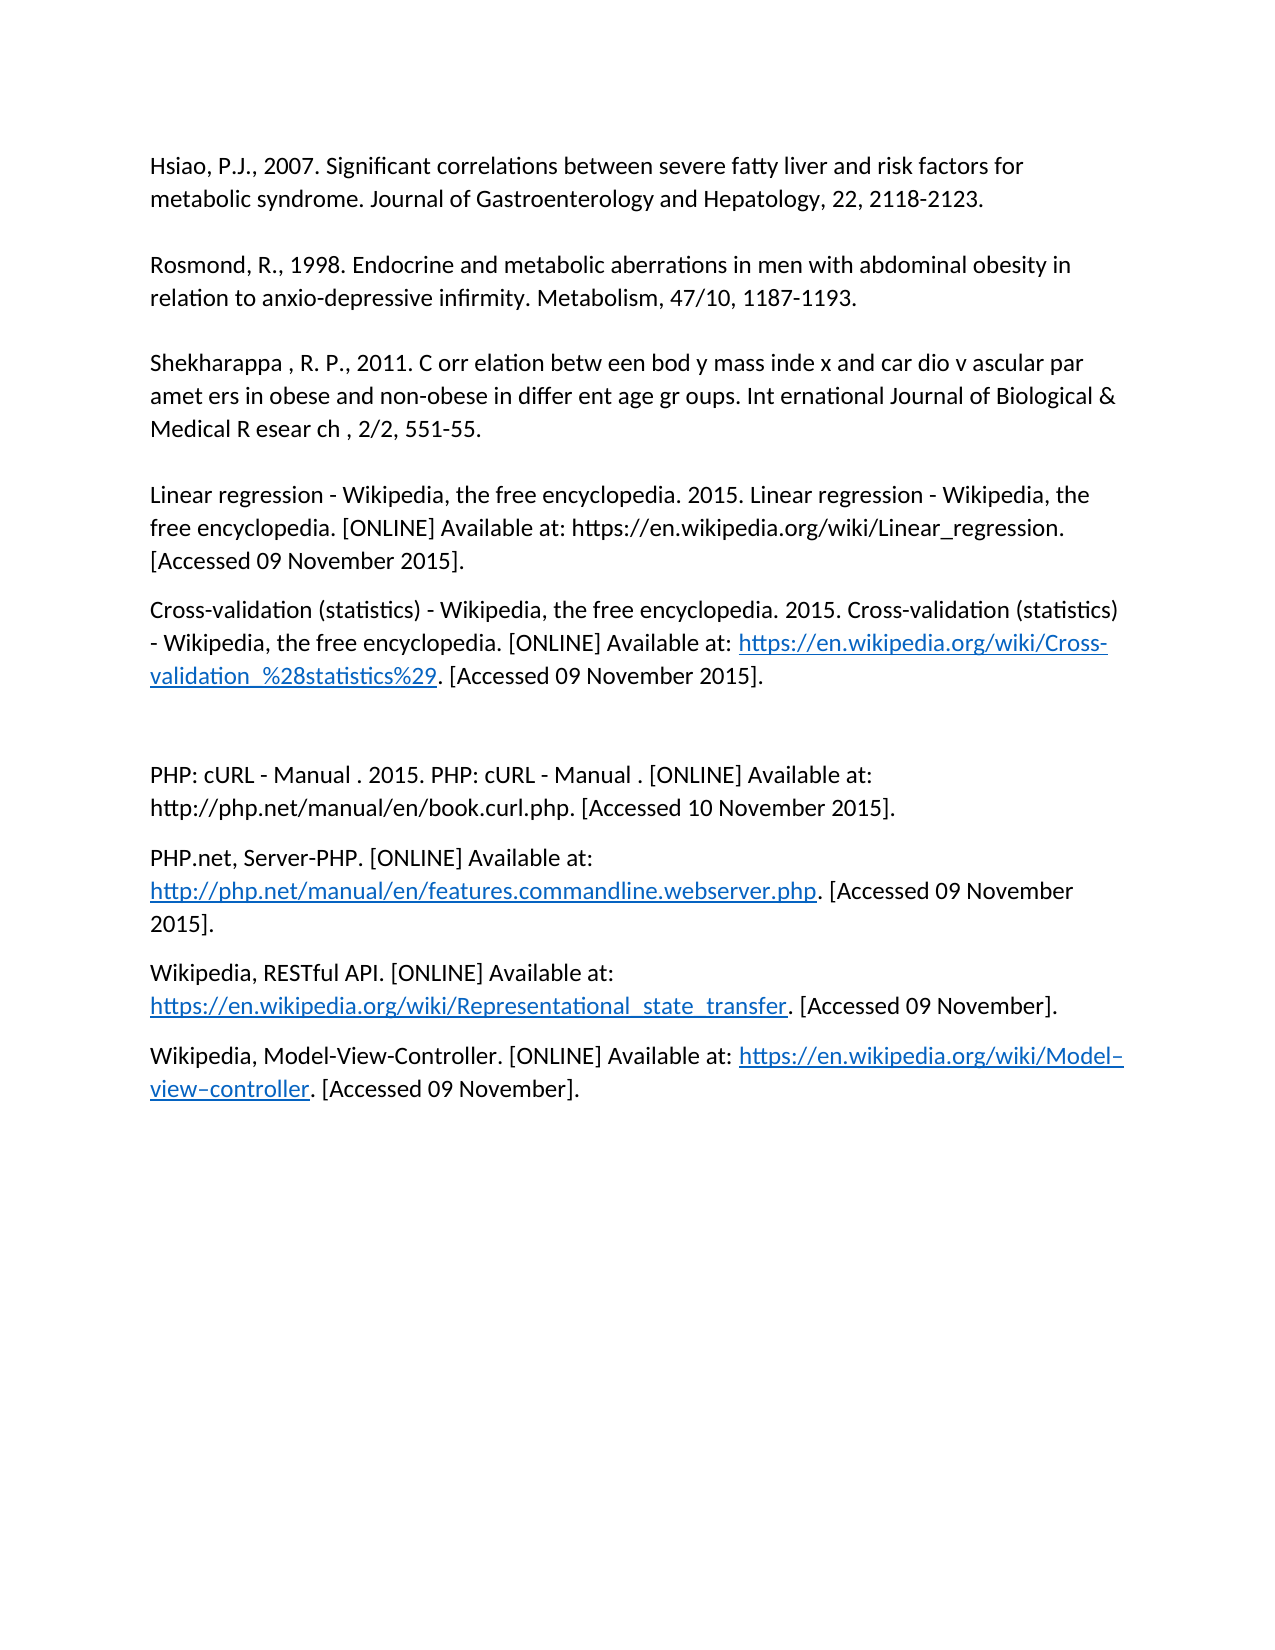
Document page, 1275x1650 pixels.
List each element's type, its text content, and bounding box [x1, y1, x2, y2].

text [150, 150, 1125, 576]
text Wikipedia, Model-View-Controller. [ONLINE] Available at: https://en.wikipedia.org/wiki/Model–view–controller. [Accessed 09 November]. [150, 1040, 1125, 1103]
text Cross-validation (statistics) - Wikipedia, the free encyclopedia. 2015. Cross-validation (statistics) - Wikipedia, the free encyclopedia. [ONLINE] Available at: https://en.wikipedia.org/wiki/Cross-validation_%28statistics%29. [Accessed 09 November 2015]. [150, 594, 1125, 691]
text PHP: cURL - Manual . 2015. PHP: cURL - Manual . [ONLINE] Available at: http://php.net/manual/en/book.curl.php. [Accessed 10 November 2015]. [150, 759, 1125, 823]
text PHP.net, Server-PHP. [ONLINE] Available at: http://php.net/manual/en/features.commandline.webserver.php. [Accessed 09 November 2015]. [150, 842, 1125, 938]
text Wikipedia, RESTful API. [ONLINE] Available at: https://en.wikipedia.org/wiki/Representational_state_transfer. [Accessed 09 November]. [150, 957, 1125, 1021]
